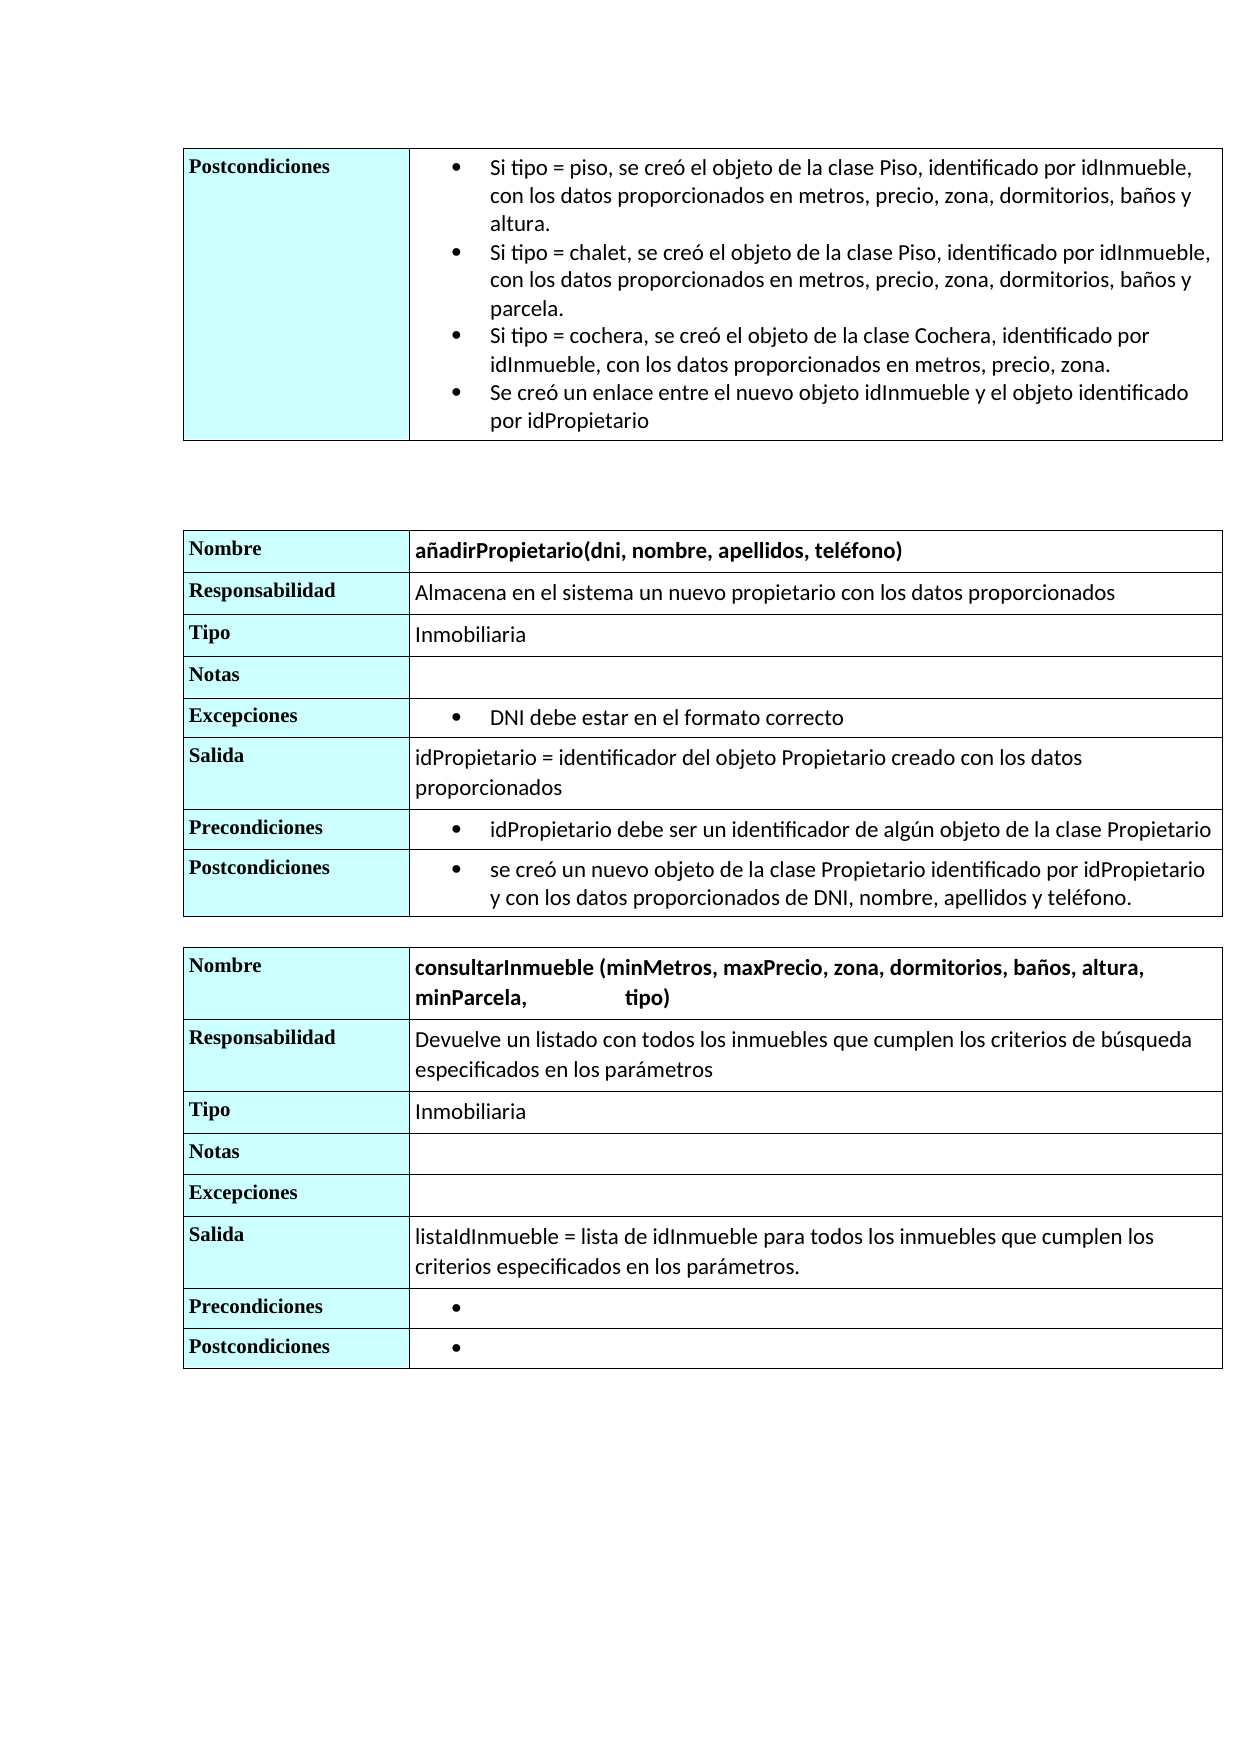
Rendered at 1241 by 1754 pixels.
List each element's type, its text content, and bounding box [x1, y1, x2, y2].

table_cell Notas [184, 657, 409, 697]
table_header añadirPropietario(dni, nombre, apellidos, teléfono) [410, 531, 1222, 572]
table_cell Excepciones [184, 699, 409, 737]
table_cell Responsabilidad [184, 1020, 409, 1091]
table_cell Tipo [184, 1092, 409, 1133]
table_cell Postcondiciones [184, 149, 409, 439]
table_cell Postcondiciones [184, 1329, 409, 1367]
table_cell Precondiciones [184, 810, 409, 849]
table_header consultarInmueble (minMetros, maxPrecio, zona, dormitorios, baños, altura, minParcela, tipo) [410, 948, 1222, 1019]
table_cell DNI debe estar en el formato correcto [410, 699, 1222, 737]
table_cell Salida [184, 1217, 409, 1288]
table_cell [410, 1289, 1222, 1328]
table_cell Inmobiliaria [410, 1092, 1222, 1133]
table_cell Notas [184, 1134, 409, 1174]
table_cell Salida [184, 738, 409, 809]
table_cell idPropietario debe ser un identificador de algún objeto de la clase Propietario [410, 810, 1222, 849]
table_header Nombre [184, 948, 409, 1019]
table_cell Precondiciones [184, 1289, 409, 1328]
table_cell listaIdInmueble = lista de idInmueble para todos los inmuebles que cumplen los criterios especificados en los parámetros. [410, 1217, 1222, 1288]
table_cell Si tipo = piso, se creó el objeto de la clase Piso, identificado por idInmueble, con los datos proporcionados en metros, precio, zona, dormitorios, baños y altura. Si tipo = chalet, se creó el objeto de la clase Piso, identificado por idInmueble, con los datos proporcionados en metros, precio, zona, dormitorios, baños y parcela. Si tipo = cochera, se creó el objeto de la clase Cochera, identificado por idInmueble, con los datos proporcionados en metros, precio, zona. Se creó un enlace entre el nuevo objeto idInmueble y el objeto identificado por idPropietario [410, 149, 1222, 439]
table_cell Tipo [184, 615, 409, 656]
table_cell [410, 1175, 1222, 1216]
table_cell Excepciones [184, 1175, 409, 1216]
table_cell [410, 1329, 1222, 1367]
table_cell Inmobiliaria [410, 615, 1222, 656]
table_cell Almacena en el sistema un nuevo propietario con los datos proporcionados [410, 573, 1222, 614]
table_cell Postcondiciones [184, 850, 409, 916]
table_header Nombre [184, 531, 409, 572]
table_cell idPropietario = identificador del objeto Propietario creado con los datos proporcionados [410, 738, 1222, 809]
table_cell Devuelve un listado con todos los inmuebles que cumplen los criterios de búsqueda especificados en los parámetros [410, 1020, 1222, 1091]
table_cell se creó un nuevo objeto de la clase Propietario identificado por idPropietario y con los datos proporcionados de DNI, nombre, apellidos y teléfono. [410, 850, 1222, 916]
table_cell [410, 657, 1222, 697]
table_cell [410, 1134, 1222, 1174]
table_cell Responsabilidad [184, 573, 409, 614]
